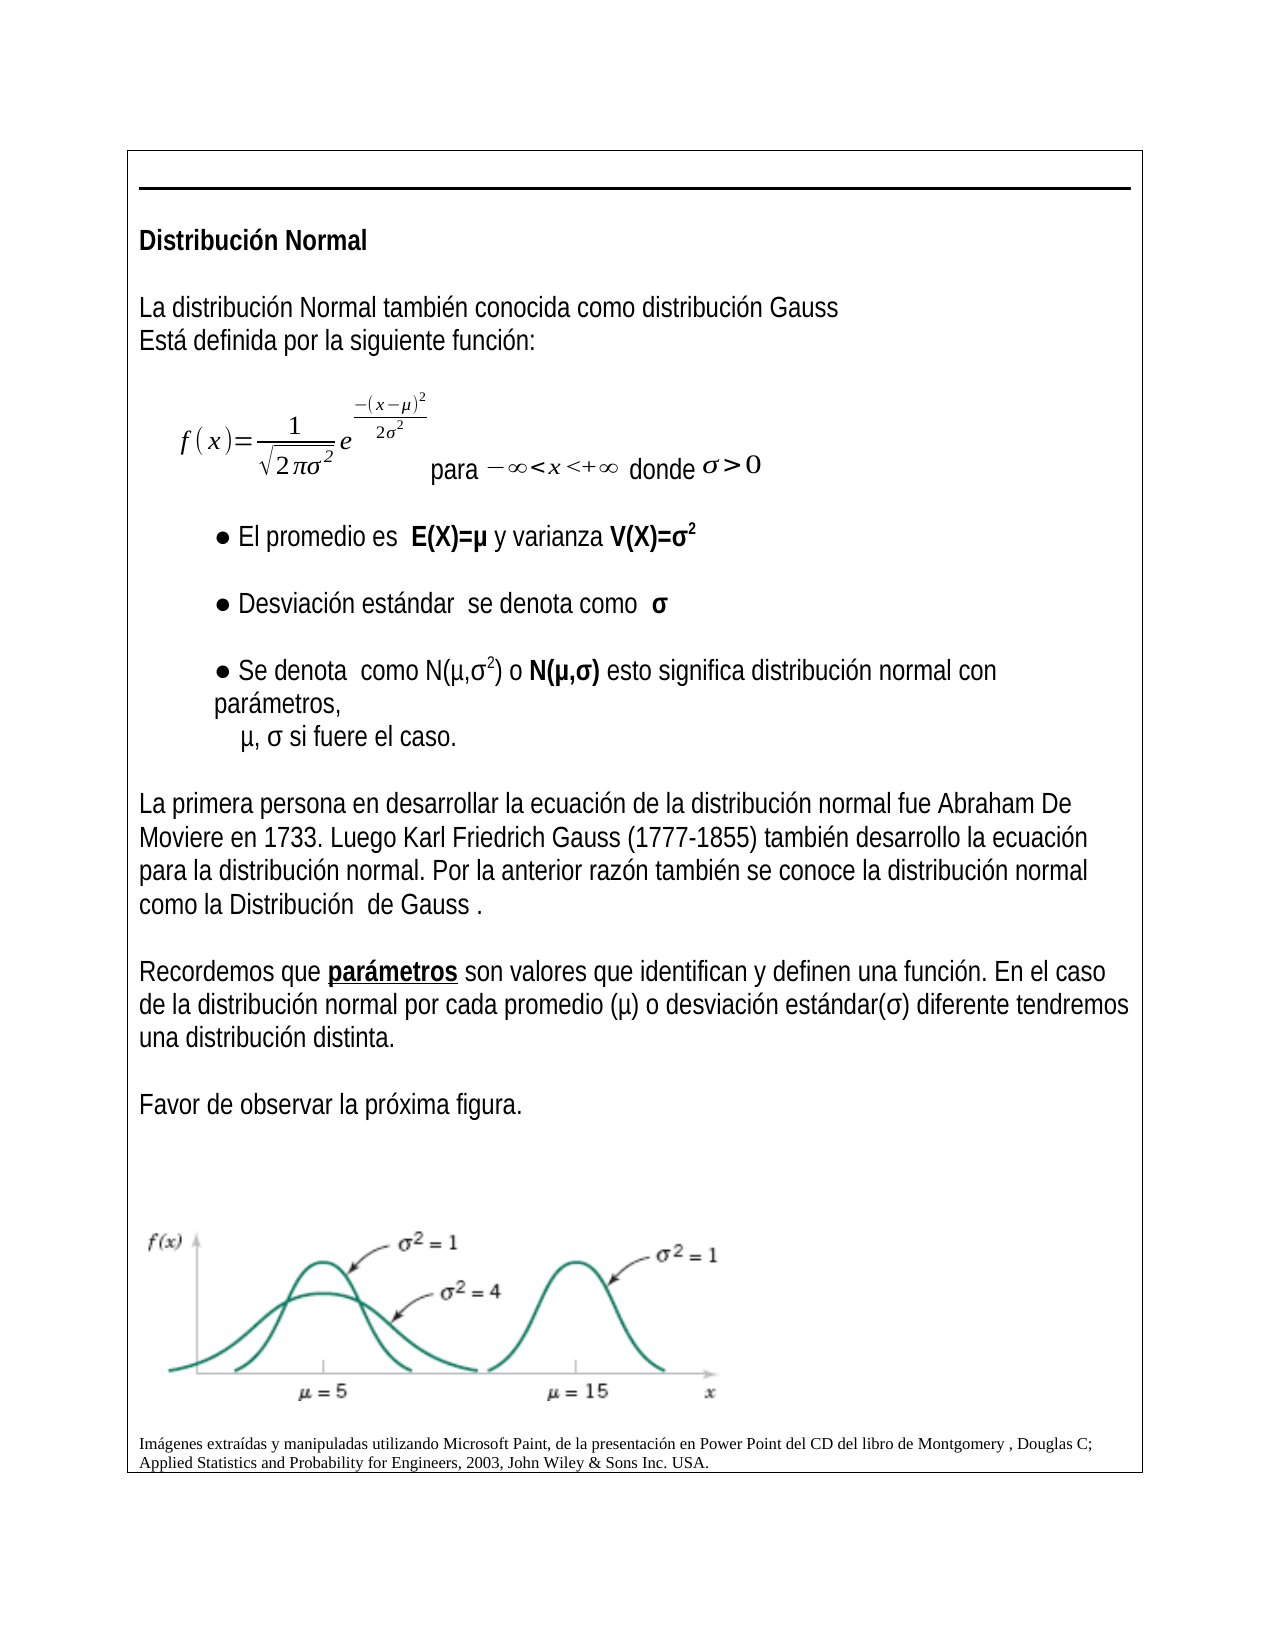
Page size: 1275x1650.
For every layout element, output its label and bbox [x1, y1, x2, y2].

table_cell [128, 151, 1142, 1472]
